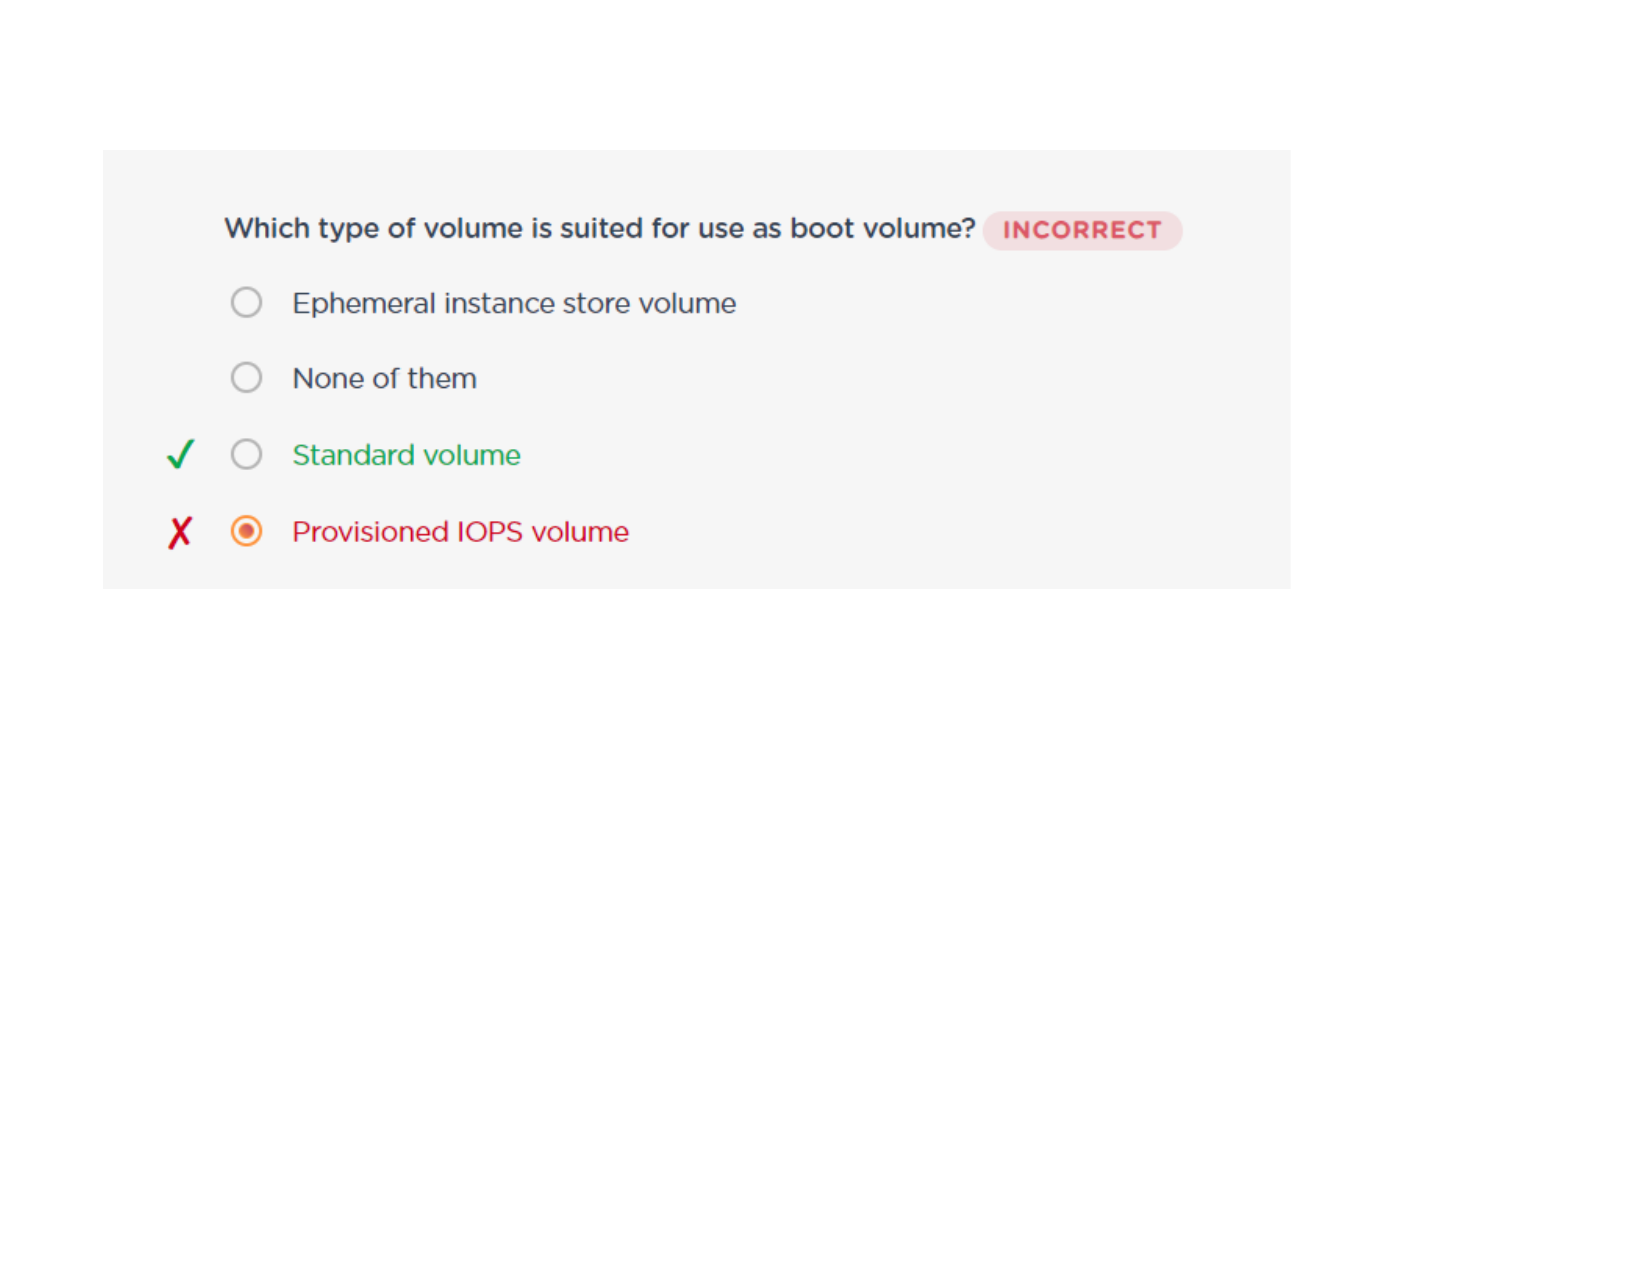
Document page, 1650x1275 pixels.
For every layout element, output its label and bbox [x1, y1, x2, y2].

picture [103, 150, 1291, 589]
